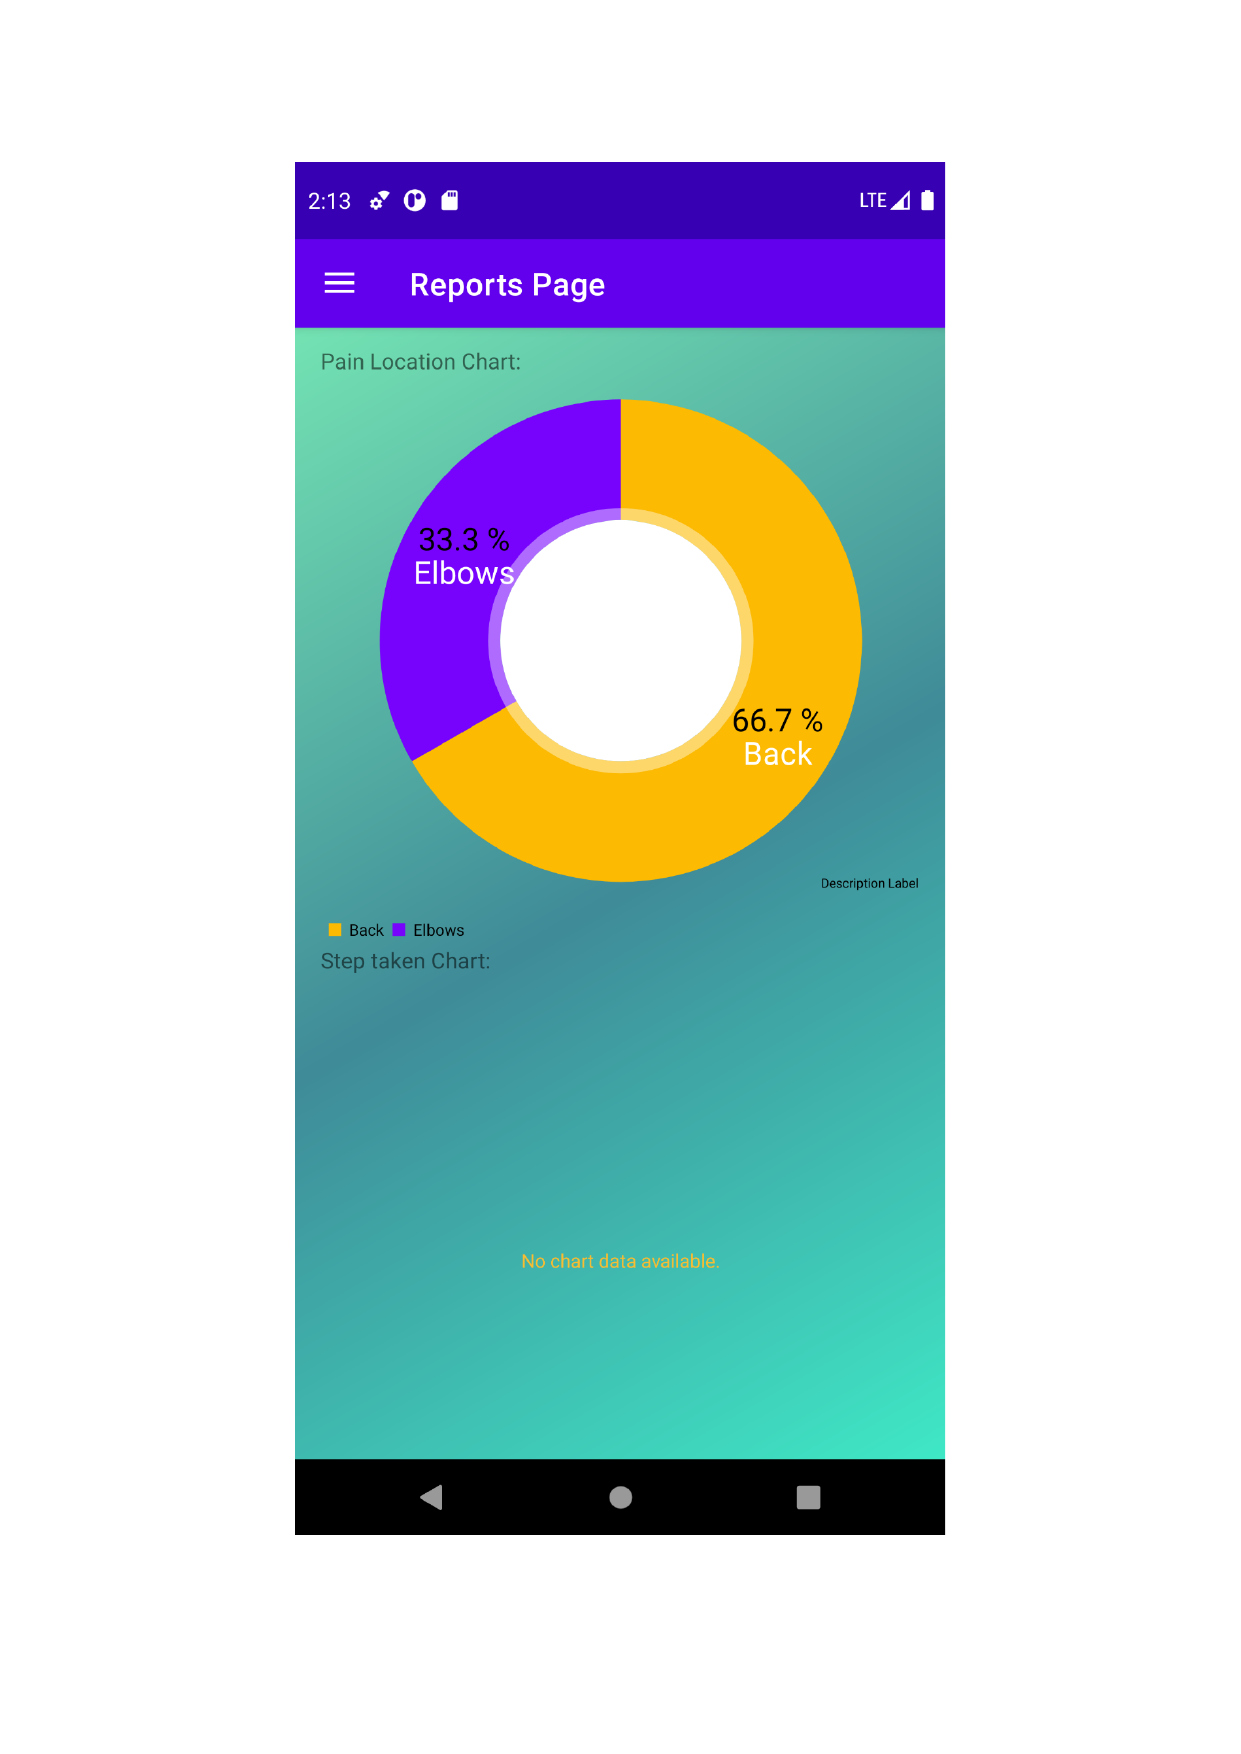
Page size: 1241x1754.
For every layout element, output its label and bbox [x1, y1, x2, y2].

picture [295, 162, 946, 1535]
